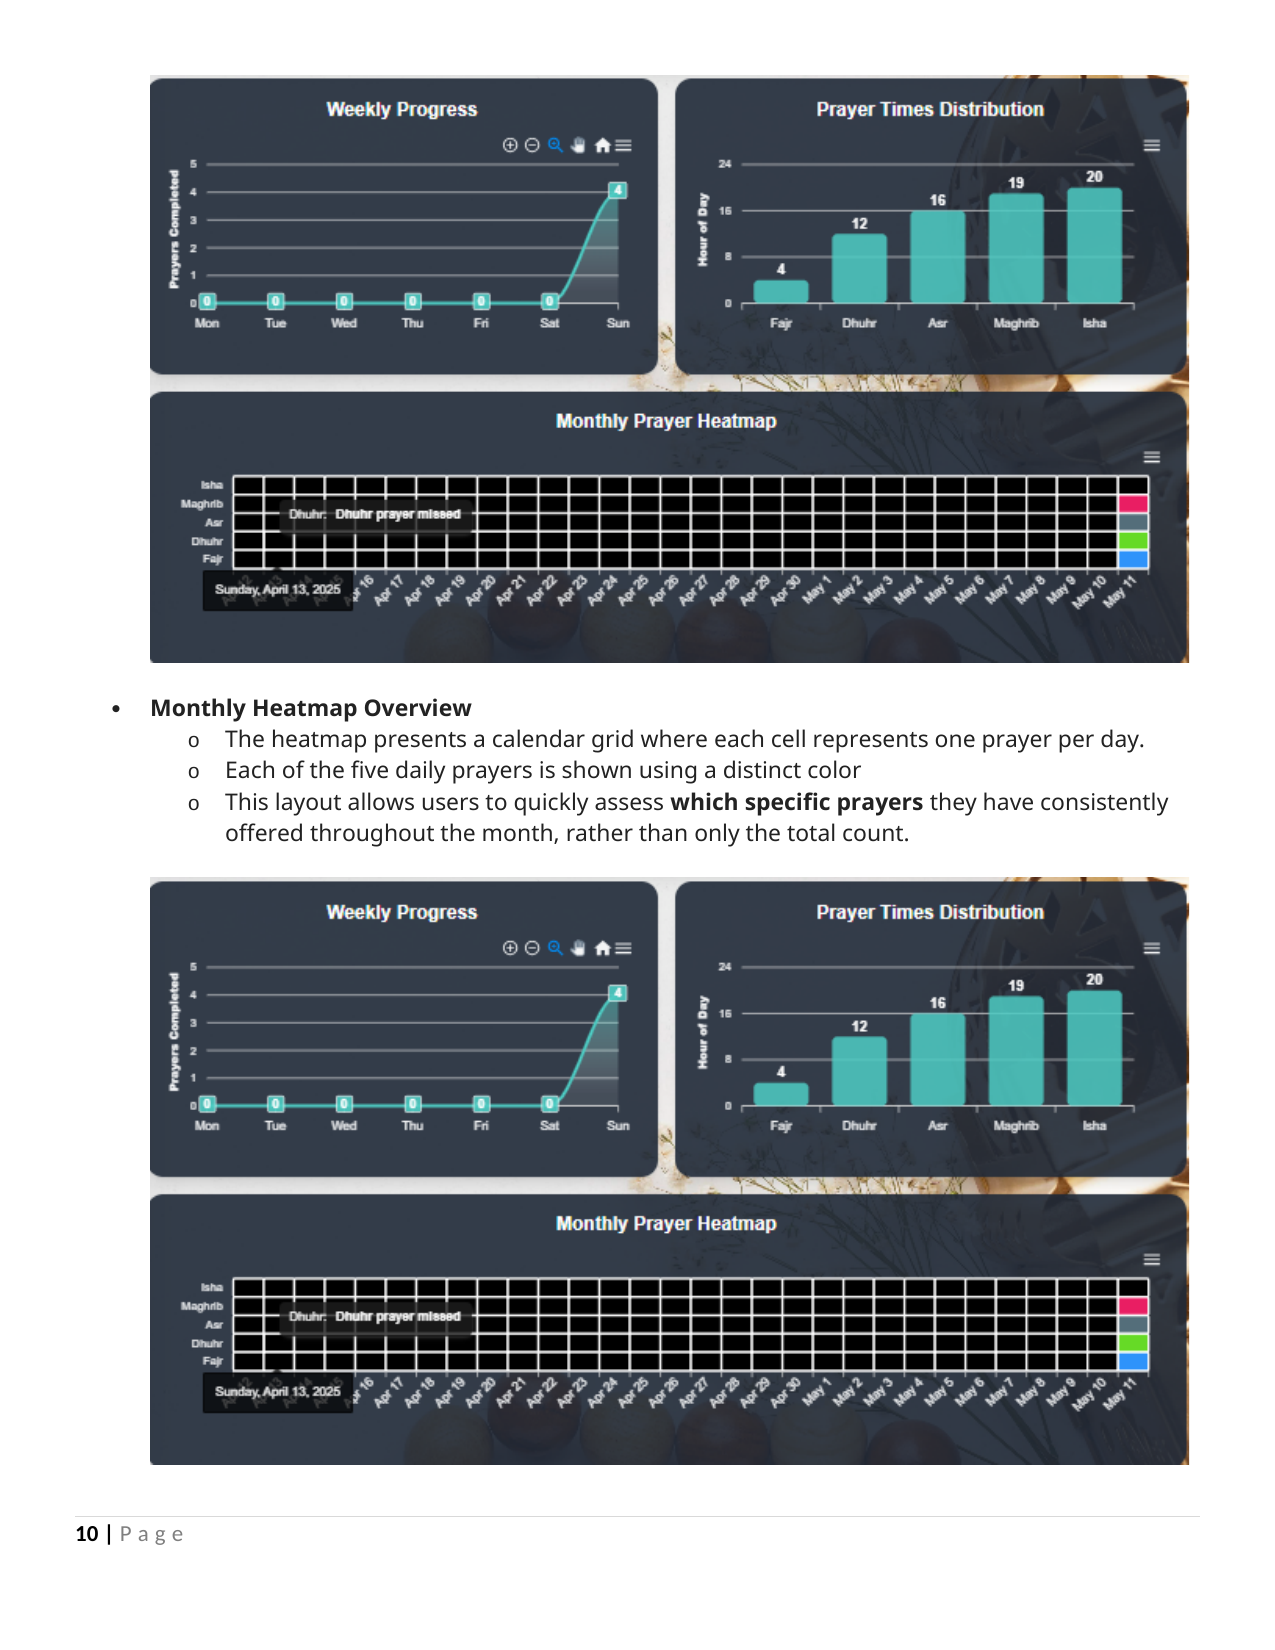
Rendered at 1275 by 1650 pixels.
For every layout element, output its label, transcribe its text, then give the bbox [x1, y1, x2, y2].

picture [150, 877, 1190, 1465]
picture [150, 75, 1190, 663]
list The heatmap presents a calendar grid where each cell represents one prayer per day. [187, 723, 1200, 754]
list This layout allows users to quickly assess which specific prayers they have consistently offered throughout the month, rather than only the total count. [187, 786, 1200, 848]
list Monthly Heatmap Overview [112, 692, 1200, 723]
list Each of the five daily prayers is shown using a distinct color [187, 754, 1200, 786]
